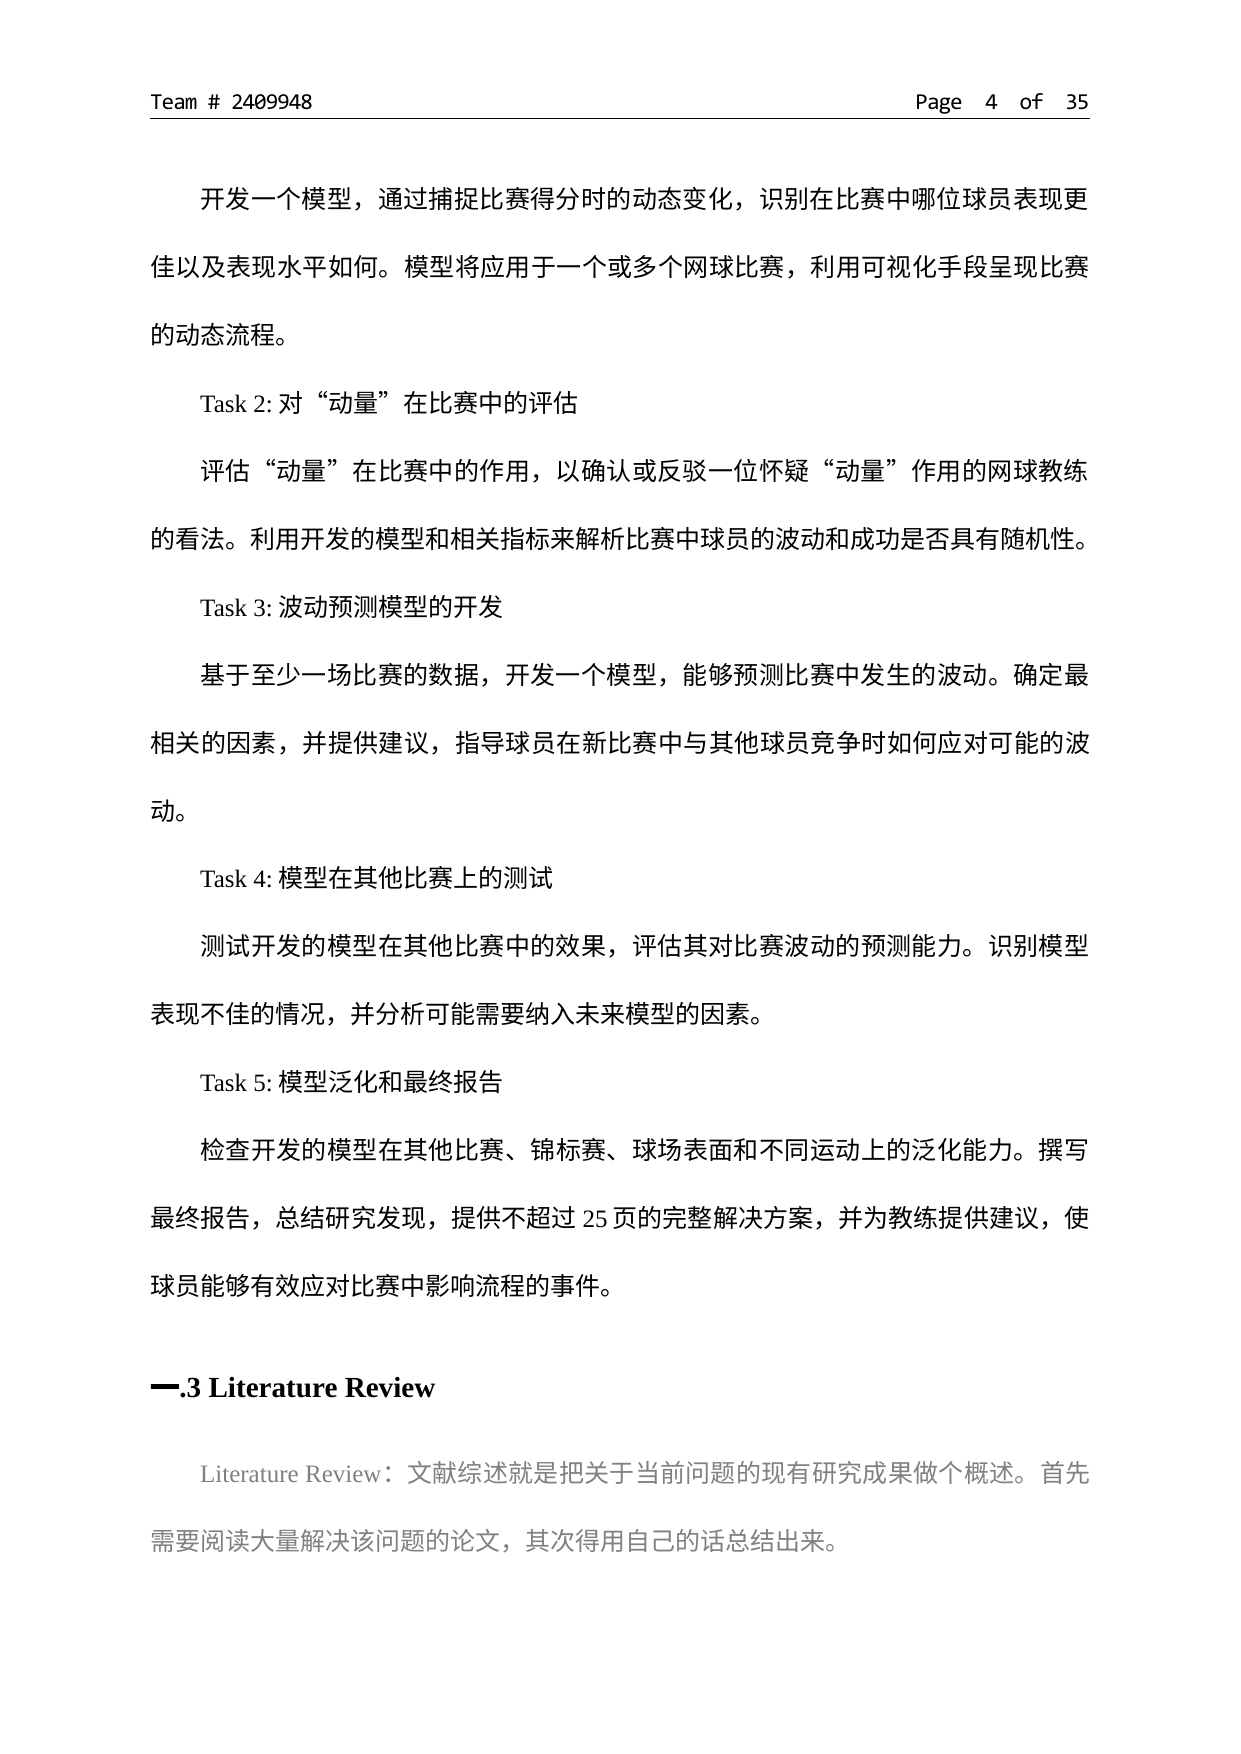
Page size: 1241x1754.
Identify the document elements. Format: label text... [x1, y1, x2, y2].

text Task 4: 模型在其他比赛上的测试 [150, 843, 1090, 911]
text 基于至少一场比赛的数据，开发一个模型，能够预测比赛中发生的波动。确定最相关的因素，并提供建议，指导球员在新比赛中与其他球员竞争时如何应对可能的波动。 [150, 639, 1090, 843]
text Literature Review：文献综述就是把关于当前问题的现有研究成果做个概述。首先需要阅读大量解决该问题的论文，其次得用自己的话总结出来。 [150, 1437, 1090, 1573]
text Task 3: 波动预测模型的开发 [150, 571, 1090, 639]
text 评估“动量”在比赛中的作用，以确认或反驳一位怀疑“动量”作用的网球教练的看法。利用开发的模型和相关指标来解析比赛中球员的波动和成功是否具有随机性。 [150, 436, 1090, 571]
text Task 5: 模型泛化和最终报告 [150, 1047, 1090, 1115]
text Task 2: 对“动量”在比赛中的评估 [150, 368, 1090, 436]
text 检查开发的模型在其他比赛、锦标赛、球场表面和不同运动上的泛化能力。撰写最终报告，总结研究发现，提供不超过25页的完整解决方案，并为教练提供建议，使球员能够有效应对比赛中影响流程的事件。 [150, 1115, 1090, 1318]
text 测试开发的模型在其他比赛中的效果，评估其对比赛波动的预测能力。识别模型表现不佳的情况，并分析可能需要纳入未来模型的因素。 [150, 911, 1090, 1047]
text 开发一个模型，通过捕捉比赛得分时的动态变化，识别在比赛中哪位球员表现更佳以及表现水平如何。模型将应用于一个或多个网球比赛，利用可视化手段呈现比赛的动态流程。 [150, 164, 1090, 368]
subtitle Literature Review [150, 1352, 1090, 1420]
